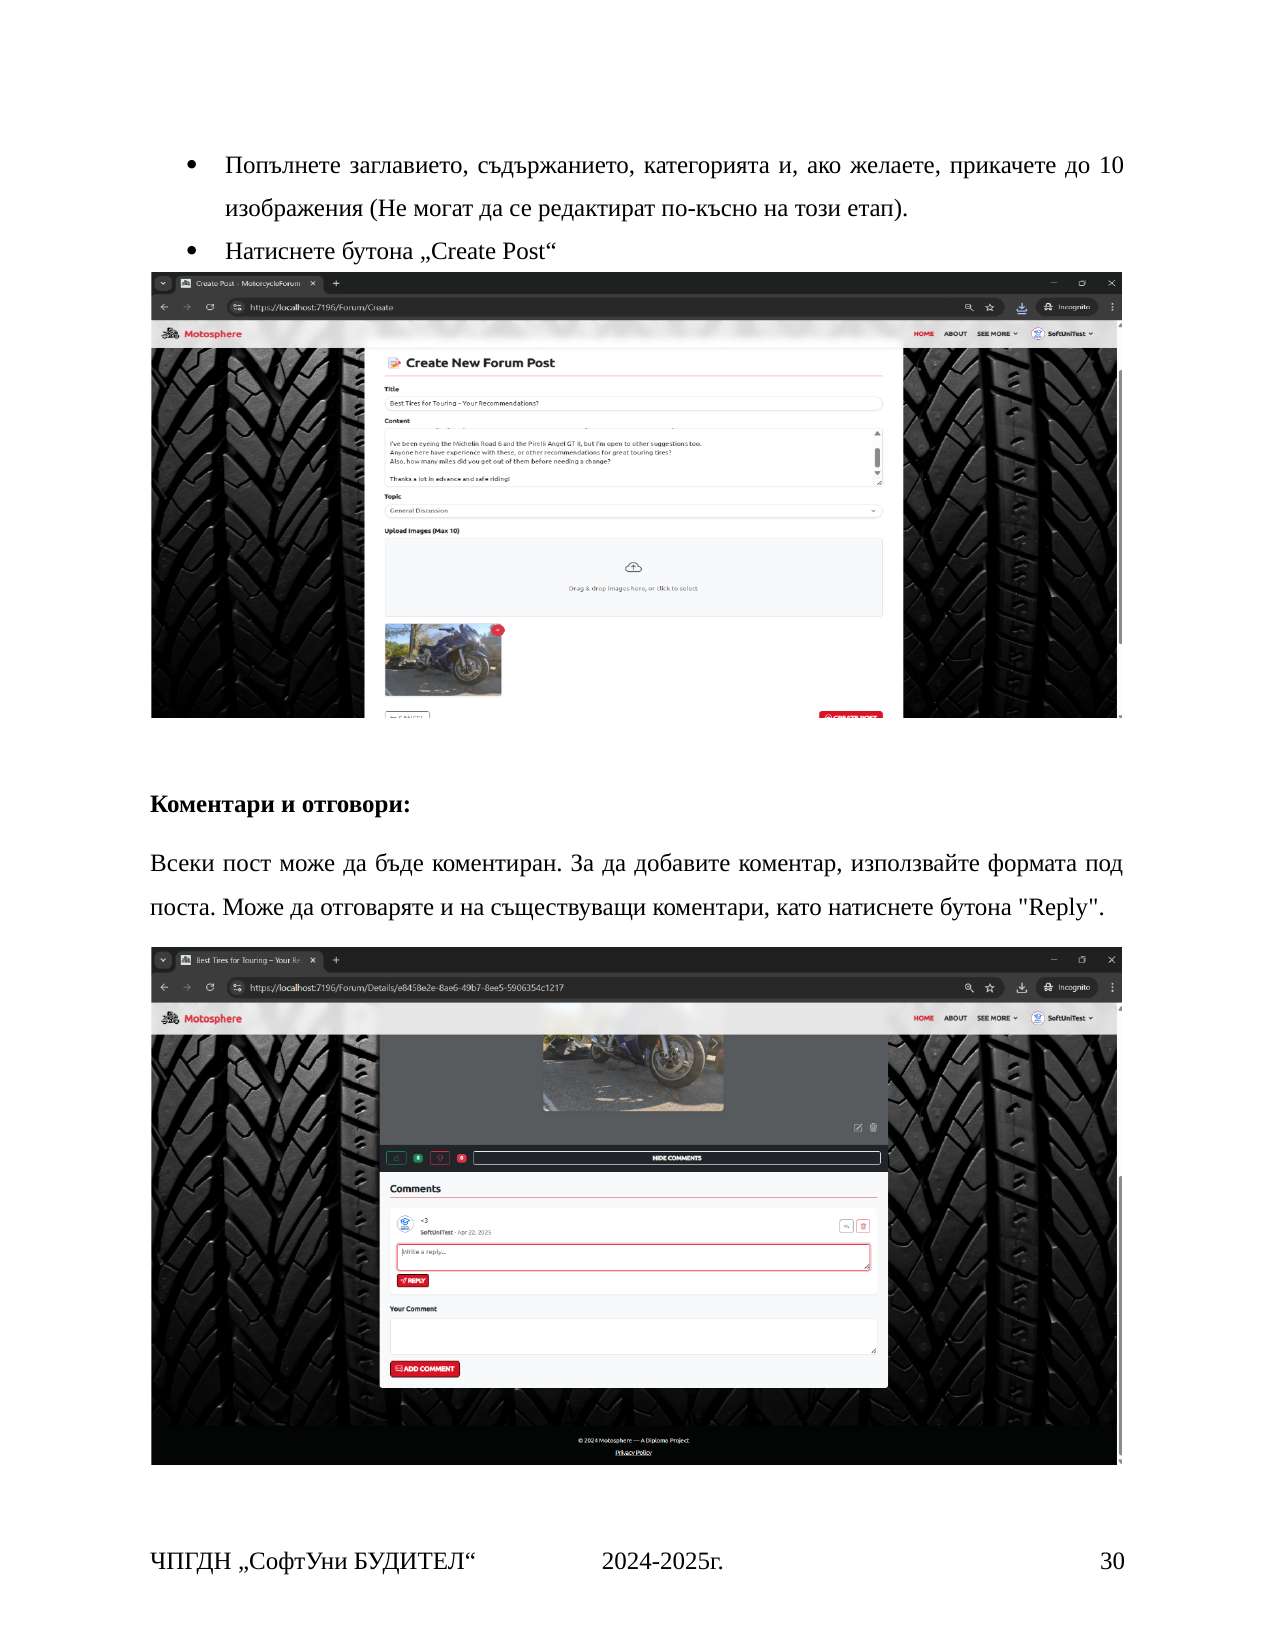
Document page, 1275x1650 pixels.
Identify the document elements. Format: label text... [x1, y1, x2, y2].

picture [150, 272, 1122, 716]
picture [150, 947, 1122, 1463]
list Натиснете бутона „Create Post“ [187, 236, 1125, 265]
text Всеки пост може да бъде коментиран. За да добавите коментар, използвайте формата под поста. Може да отговаряте и на съществуващи коментари, като натиснете бутона "Reply". [150, 848, 1125, 920]
list Попълнете заглавието, съдържанието, категорията и, ако желаете, прикачете до 10 изображения (Не могат да се редактират по-късно на този етап). [187, 150, 1125, 222]
